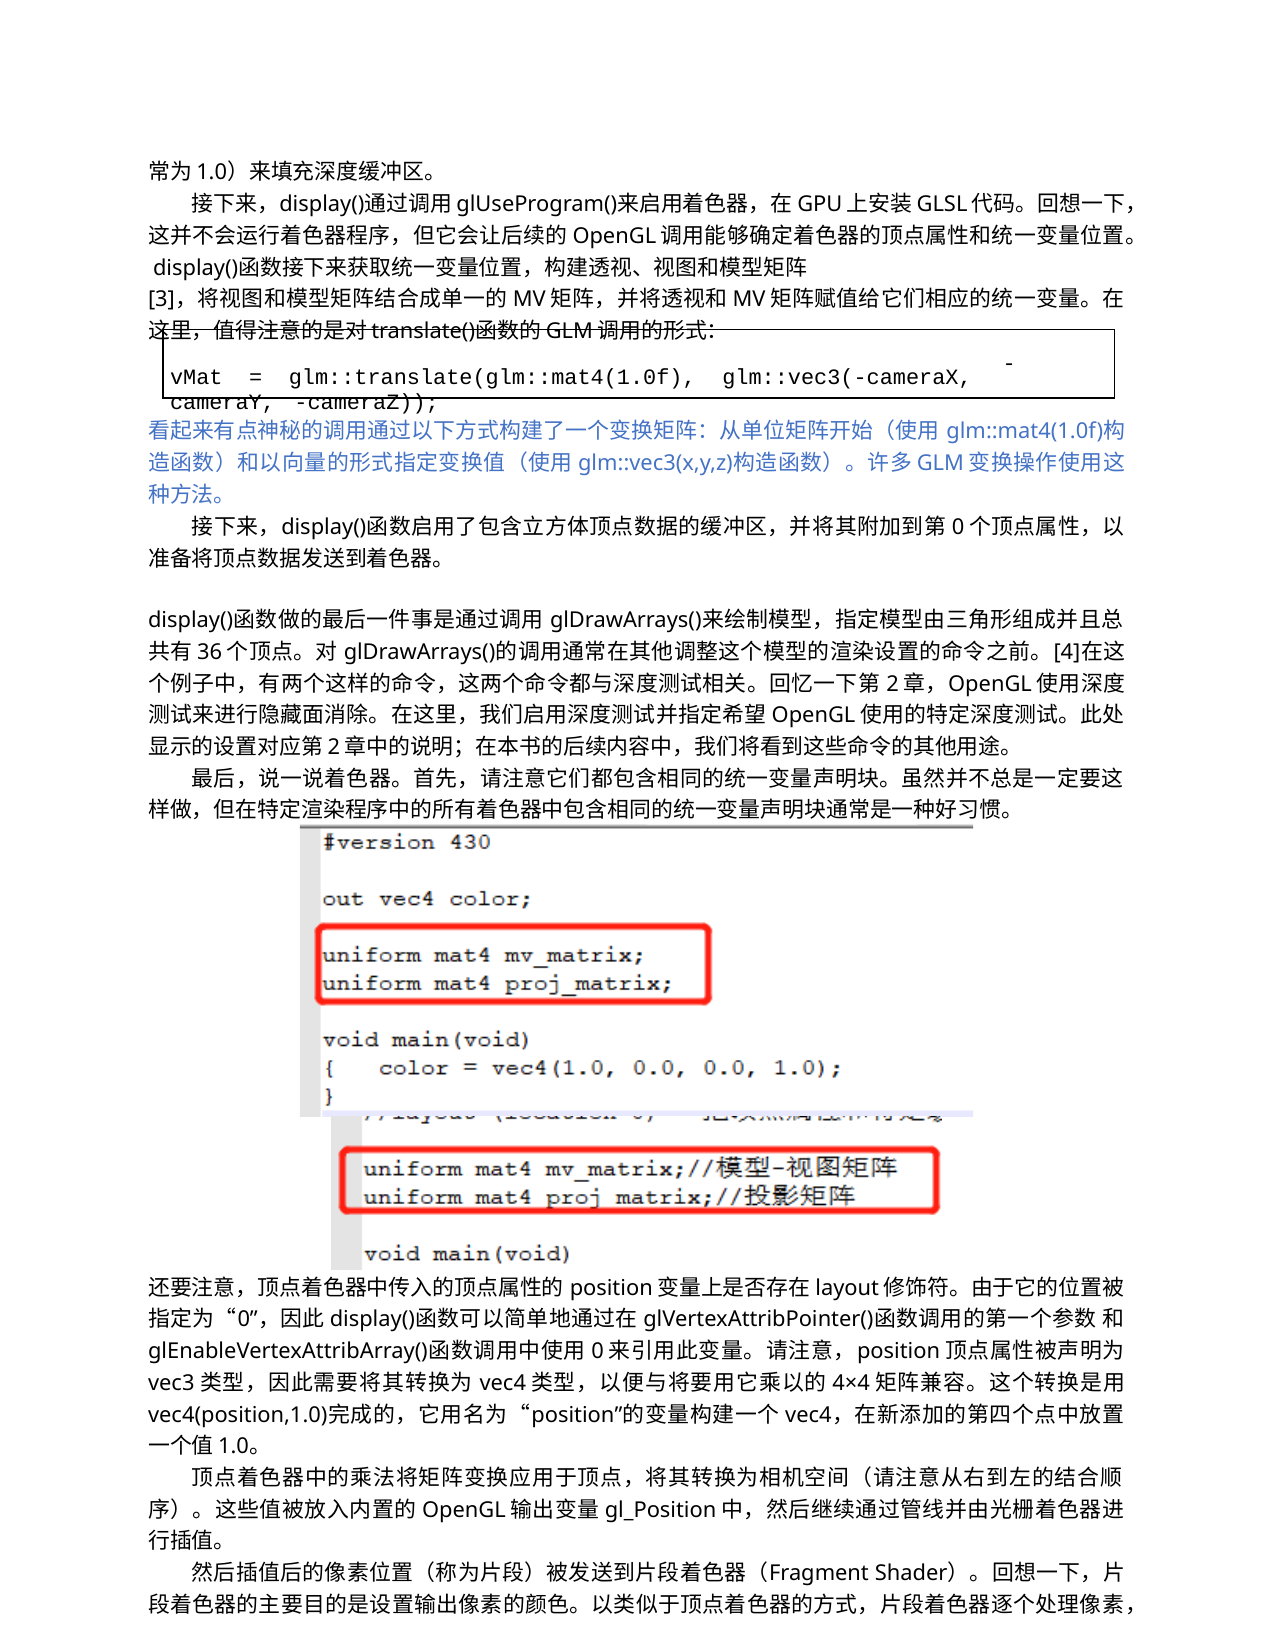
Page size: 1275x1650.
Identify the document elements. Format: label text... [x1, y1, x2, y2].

picture [299, 824, 974, 1270]
text 看起来有点神秘的调用通过以下方式构建了一个变换矩阵：从单位矩阵开始（使用glm::mat4(1.0f)构造函数）和以向量的形式指定变换值（使用glm::vec3(x,y,z)构造函数）。许多GLM变换操作使用这种方法。 [148, 413, 1125, 509]
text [148, 1555, 1125, 1619]
text 接下来，display()函数启用了包含立方体顶点数据的缓冲区，并将其附加到第0个顶点属性，以准备将顶点数据发送到着色器。 [148, 509, 1125, 572]
text 最后，说一说着色器。首先，请注意它们都包含相同的统一变量声明块。虽然并不总是一定要这样做，但在特定渲染程序中的所有着色器中包含相同的统一变量声明块通常是一种好习惯。 [148, 761, 1125, 824]
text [148, 154, 1125, 186]
text 顶点着色器中的乘法将矩阵变换应用于顶点，将其转换为相机空间（请注意从右到左的结合顺序）。这些值被放入内置的OpenGL输出变量gl_Position中，然后继续通过管线并由光栅着色器进行插值。 [148, 1460, 1125, 1555]
text [3]，将视图和模型矩阵结合成单一的MV矩阵，并将透视和MV矩阵赋值给它们相应的统一变量。在这里，值得注意的是对translate()函数的 GLM调用的形式： [148, 281, 1125, 345]
text display()函数做的最后一件事是通过调用glDrawArrays()来绘制模型，指定模型由三角形组成并且总共有36个顶点。对 glDrawArrays()的调用通常在其他调整这个模型的渲染设置的命令之前。[4]在这个例子中，有两个这样的命令，这两个命令都与深度测试相关。回忆一下第2章，OpenGL使用深度测试来进行隐藏面消除。在这里，我们启用深度测试并指定希望OpenGL使用的特定深度测试。此处显示的设置对应第2章中的说明；在本书的后续内容中，我们将看到这些命令的其他用途。 [148, 602, 1125, 761]
text 还要注意，顶点着色器中传入的顶点属性的position变量上是否存在layout修饰符。由于它的位置被指定为“0”，因此display()函数可以简单地通过在glVertexAttribPointer()函数调用的第一个参数 和glEnableVertexAttribArray()函数调用中使用0来引用此变量。请注意，position顶点属性被声明为vec3类型，因此需要将其转换为 vec4类型，以便与将要用它乘以的4×4矩阵兼容。这个转换是用vec4(position,1.0)完成的，它用名为“position”的变量构建一个vec4，在新添加的第四个点中放置一个值1.0。 [148, 1269, 1125, 1460]
text 接下来，display()通过调用glUseProgram()来启用着色器，在 GPU上安装GLSL代码。回想一下，这并不会运行着色器程序，但它会让后续的OpenGL调用能够确定着色器的顶点属性和统一变量位置。 display()函数接下来获取统一变量位置，构建透视、视图和模型矩阵 [148, 186, 1125, 281]
